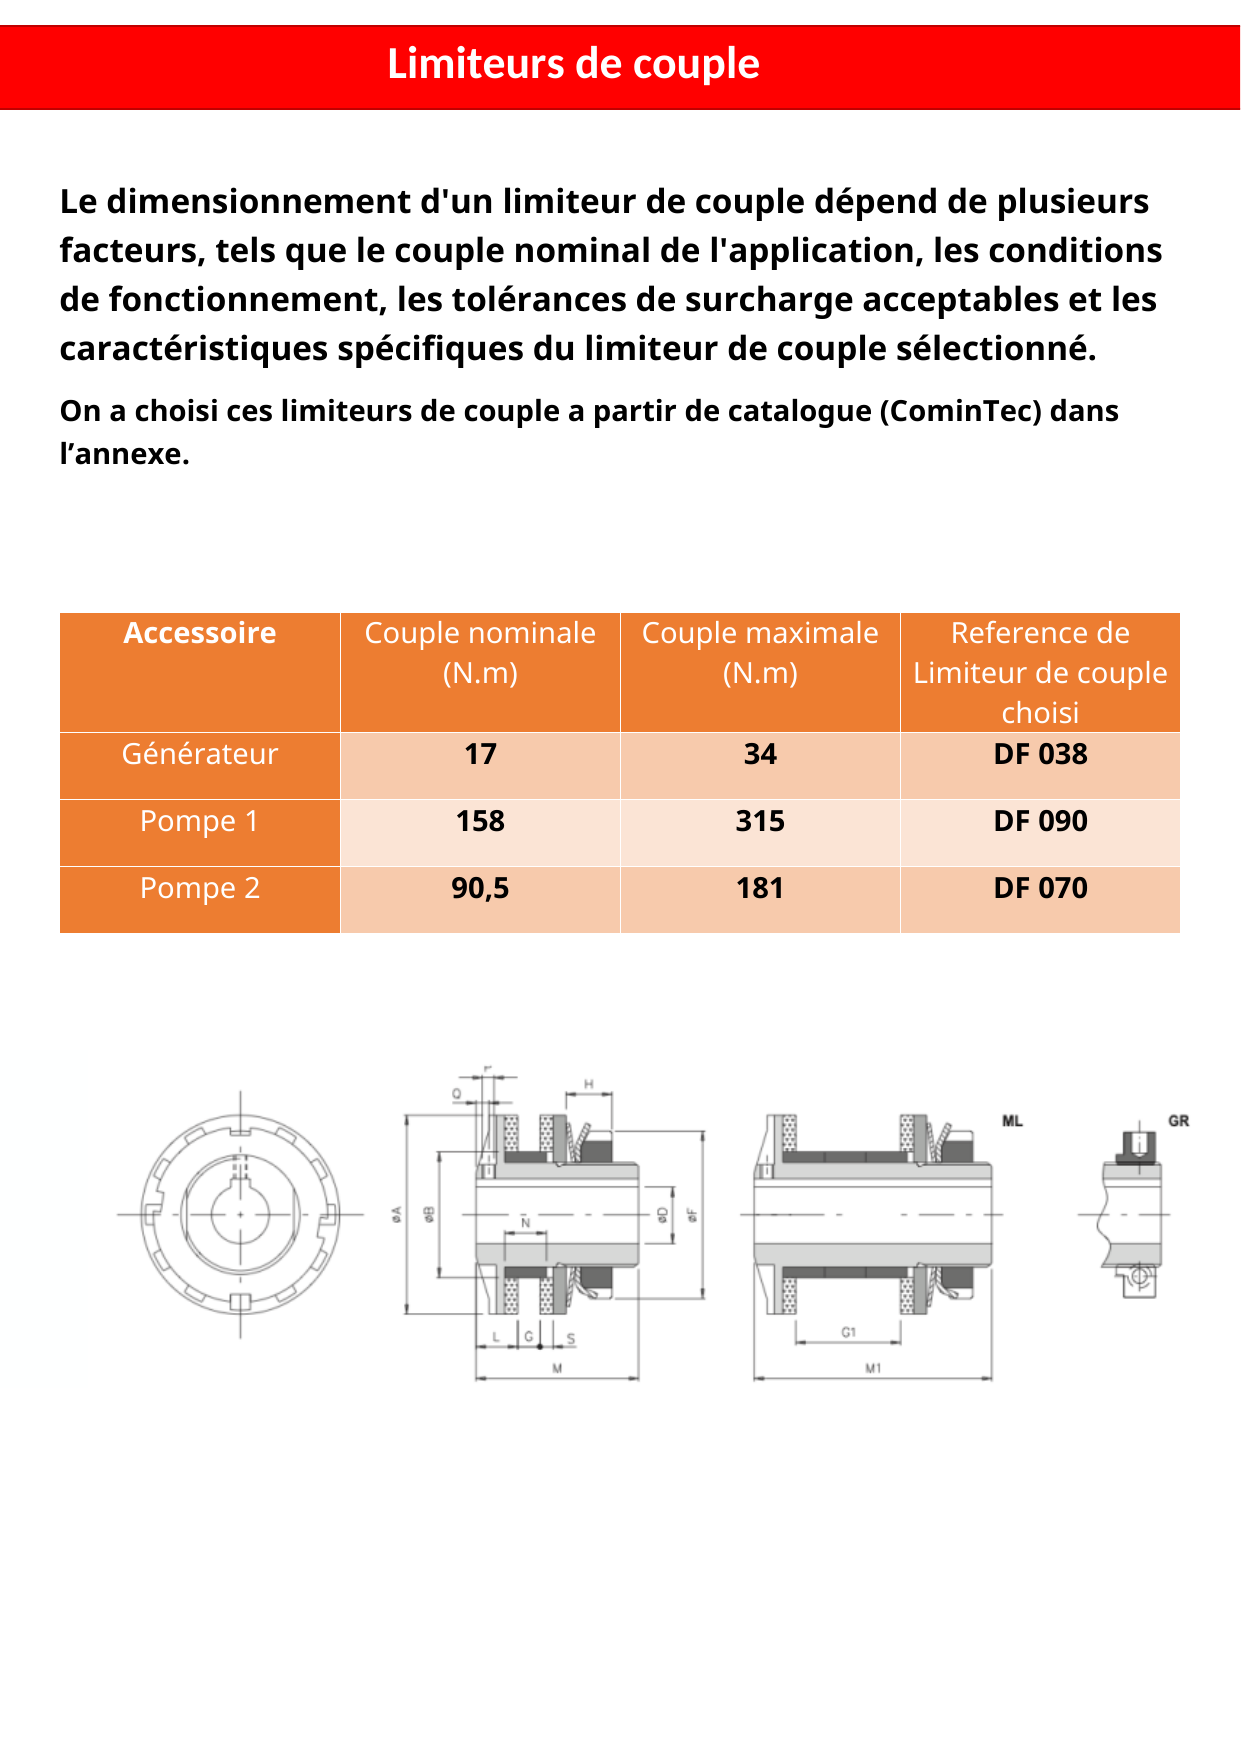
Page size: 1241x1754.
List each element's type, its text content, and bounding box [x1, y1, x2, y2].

table_cell Pompe 1 [60, 800, 340, 866]
table_header Reference de Limiteur de couple choisi [901, 613, 1180, 732]
table_cell 315 [621, 800, 900, 866]
text Le dimensionnement d'un limiteur de couple dépend de plusieurs facteurs, tels que le couple nominal de l'application, les conditions de fonctionnement, les tolérances de surcharge acceptables et les caractéristiques spécifiques du limiteur de couple sélectionné. [59, 178, 1181, 370]
table_header Couple nominale (N.m) [341, 613, 620, 732]
table_cell DF 090 [901, 800, 1180, 866]
table_cell DF 038 [901, 733, 1180, 799]
table_cell Générateur [60, 733, 340, 799]
table_header Couple maximale (N.m) [621, 613, 900, 732]
table_cell 17 [341, 733, 620, 799]
table_cell 90,5 [341, 867, 620, 933]
table_cell 34 [621, 733, 900, 799]
table_header Accessoire [60, 613, 340, 732]
table_cell 158 [341, 800, 620, 866]
table_cell Pompe 2 [60, 867, 340, 933]
table_cell 181 [621, 867, 900, 933]
table_cell DF 070 [901, 867, 1180, 933]
text On a choisi ces limiteurs de couple a partir de catalogue (CominTec) dans l’annexe. [59, 391, 1181, 473]
picture [0, 1050, 1241, 1388]
